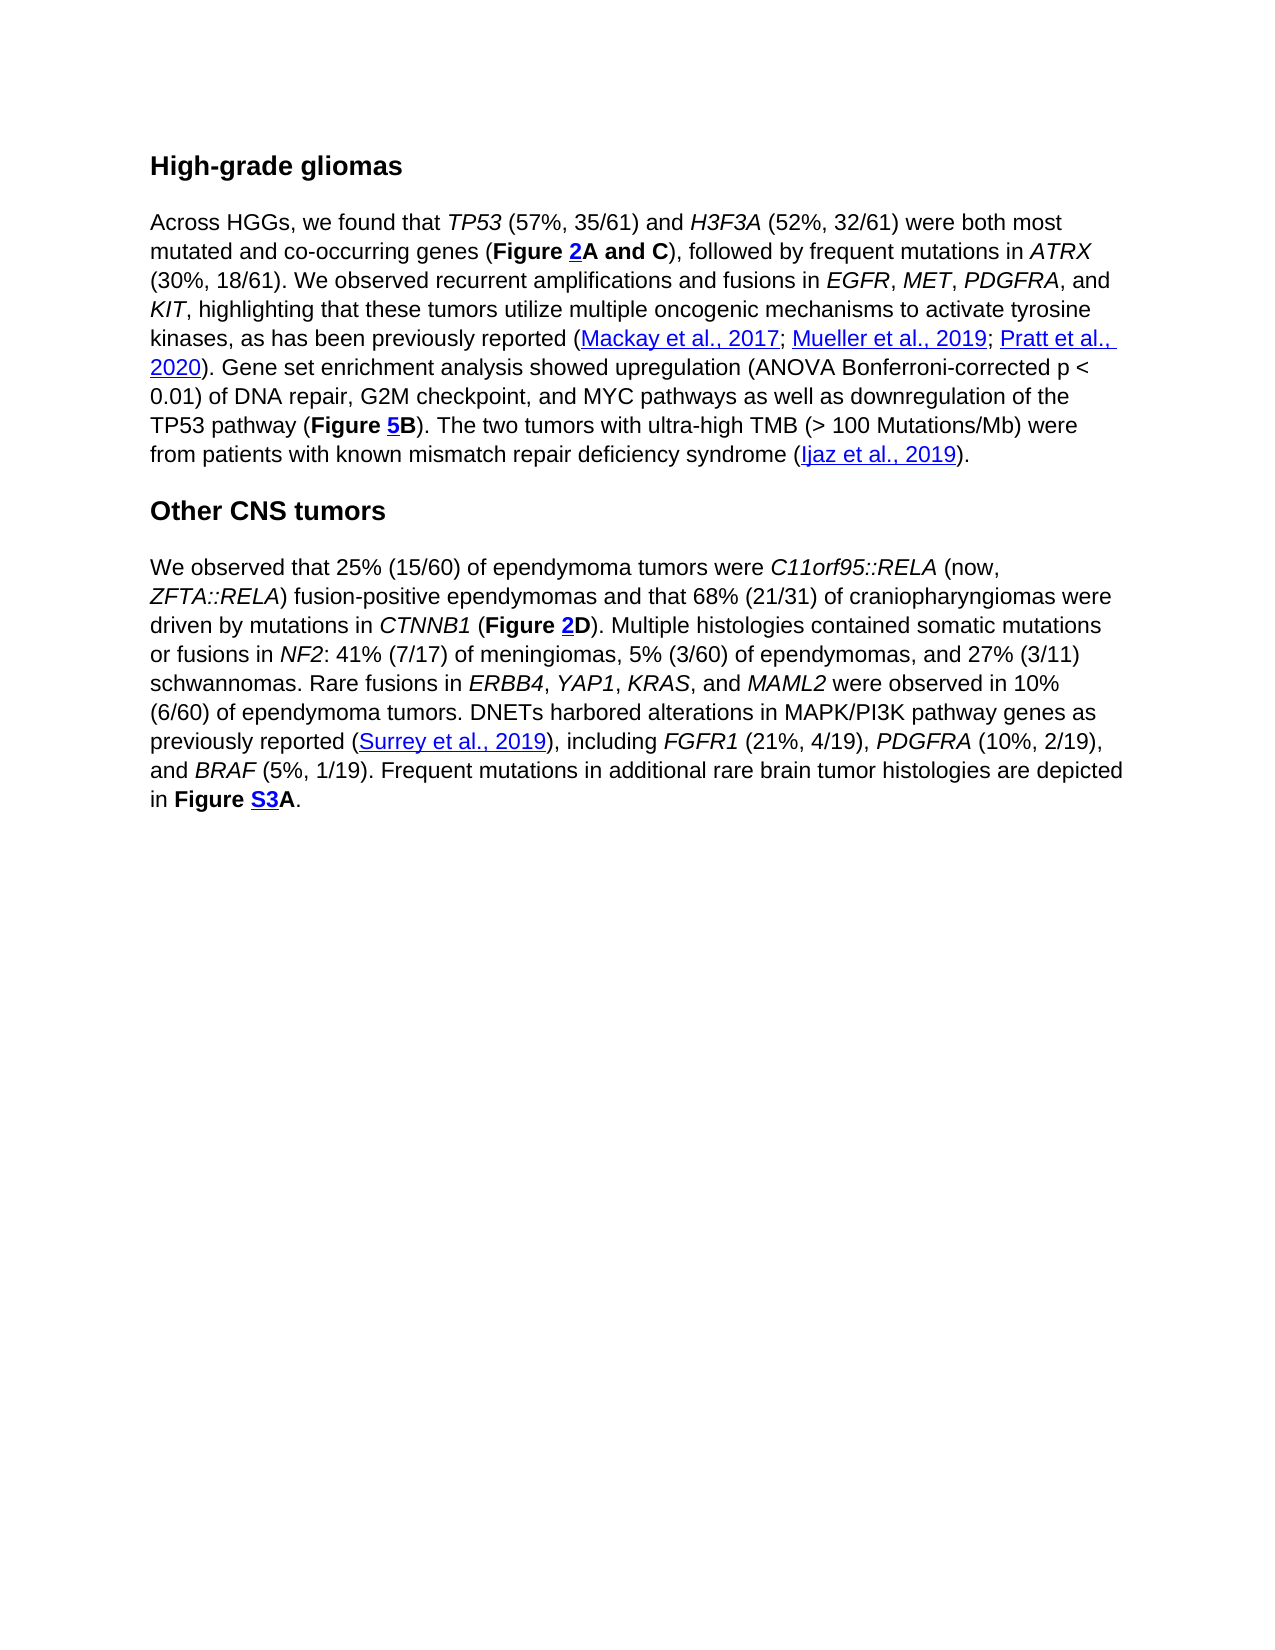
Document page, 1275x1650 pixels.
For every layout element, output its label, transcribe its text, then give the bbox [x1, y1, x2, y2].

subtitle Other CNS tumors [150, 495, 1125, 526]
text Across HGGs, we found that TP53 (57%, 35/61) and H3F3A (52%, 32/61) were both most mutated and co-occurring genes (Figure 2A and C), followed by frequent mutations in ATRX (30%, 18/61). We observed recurrent amplifications and fusions in EGFR, MET, PDGFRA, and KIT, highlighting that these tumors utilize multiple oncogenic mechanisms to activate tyrosine kinases, as has been previously reported (Mackay et al., 2017; Mueller et al., 2019; Pratt et al., 2020). Gene set enrichment analysis showed upregulation (ANOVA Bonferroni-corrected p < 0.01) of DNA repair, G2M checkpoint, and MYC pathways as well as downregulation of the TP53 pathway (Figure 5B). The two tumors with ultra-high TMB (> 100 Mutations/Mb) were from patients with known mismatch repair deficiency syndrome (Ijaz et al., 2019). [150, 209, 1125, 467]
text We observed that 25% (15/60) of ependymoma tumors were C11orf95::RELA (now, ZFTA::RELA) fusion-positive ependymomas and that 68% (21/31) of craniopharyngiomas were driven by mutations in CTNNB1 (Figure 2D). Multiple histologies contained somatic mutations or fusions in NF2: 41% (7/17) of meningiomas, 5% (3/60) of ependymomas, and 27% (3/11) schwannomas. Rare fusions in ERBB4, YAP1, KRAS, and MAML2 were observed in 10% (6/60) of ependymoma tumors. DNETs harbored alterations in MAPK/PI3K pathway genes as previously reported (Surrey et al., 2019), including FGFR1 (21%, 4/19), PDGFRA (10%, 2/19), and BRAF (5%, 1/19). Frequent mutations in additional rare brain tumor histologies are depicted in Figure S3A. [150, 554, 1125, 812]
subtitle High-grade gliomas [150, 150, 1125, 181]
